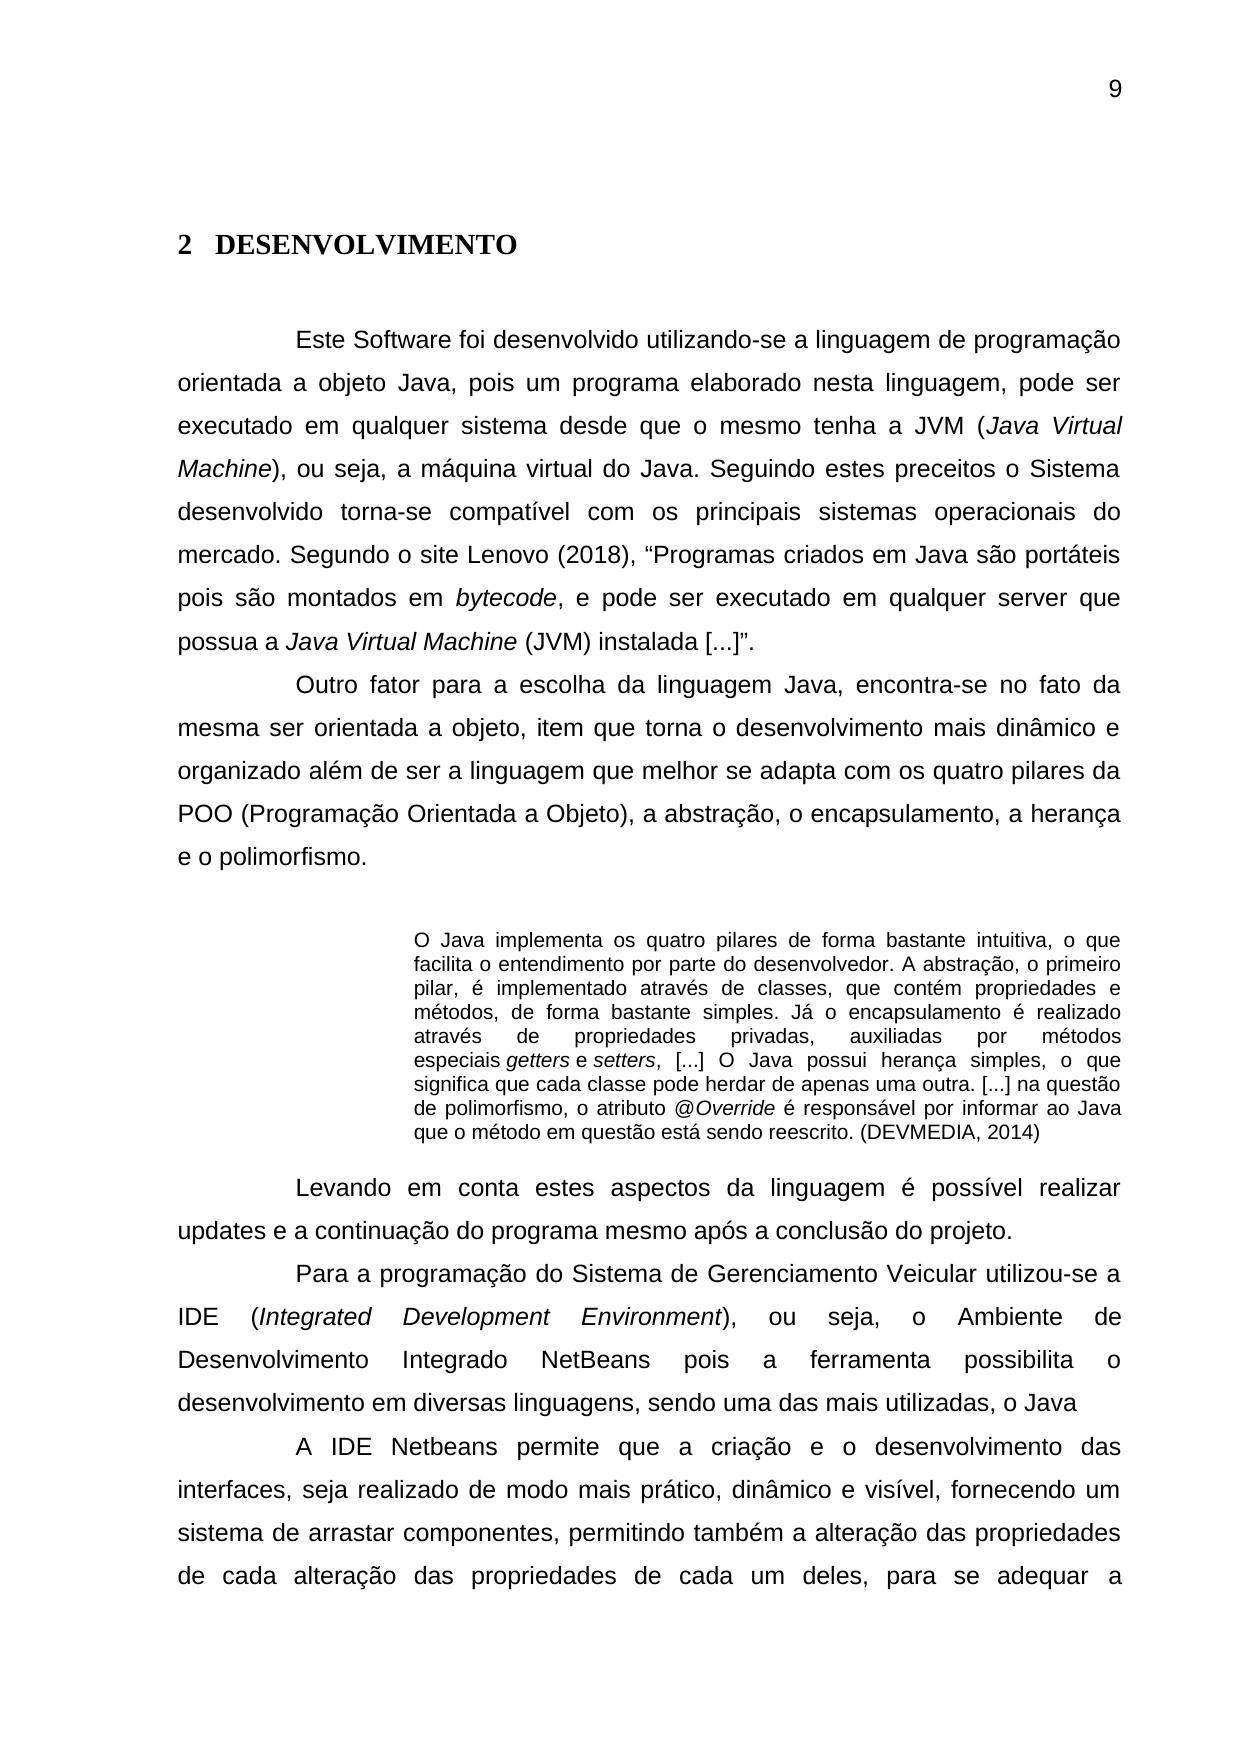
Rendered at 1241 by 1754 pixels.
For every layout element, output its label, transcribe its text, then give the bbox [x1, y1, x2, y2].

text Outro fator para a escolha da linguagem Java, encontra-se no fato da mesma ser orientada a objeto, item que torna o desenvolvimento mais dinâmico e organizado além de ser a linguagem que melhor se adapta com os quatro pilares da POO (Programação Orientada a Objeto), a abstração, o encapsulamento, a herança e o polimorfismo. [177, 669, 1122, 871]
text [177, 1431, 1122, 1589]
text Para a programação do Sistema de Gerenciamento Veicular utilizou-se a IDE (Integrated Development Environment), ou seja, o Ambiente de Desenvolvimento Integrado NetBeans pois a ferramenta possibilita o desenvolvimento em diversas linguagens, sendo uma das mais utilizadas, o Java [177, 1259, 1122, 1417]
text Levando em conta estes aspectos da linguagem é possível realizar updates e a continuação do programa mesmo após a conclusão do projeto. [177, 1173, 1122, 1244]
text Este Software foi desenvolvido utilizando-se a linguagem de programação orientada a objeto Java, pois um programa elaborado nesta linguagem, pode ser executado em qualquer sistema desde que o mesmo tenha a JVM (Java Virtual Machine), ou seja, a máquina virtual do Java. Seguindo estes preceitos o Sistema desenvolvido torna-se compatível com os principais sistemas operacionais do mercado. Segundo o site Lenovo (2018), “Programas criados em Java são portáteis pois são montados em bytecode, e pode ser executado em qualquer server que possua a Java Virtual Machine (JVM) instalada [...]”. [177, 324, 1122, 655]
text O Java implementa os quatro pilares de forma bastante intuitiva, o que facilita o entendimento por parte do desenvolvedor. A abstração, o primeiro pilar, é implementado através de classes, que contém propriedades e métodos, de forma bastante simples. Já o encapsulamento é realizado através de propriedades privadas, auxiliadas por métodos especiais getters e setters, [...] O Java possui herança simples, o que significa que cada classe pode herdar de apenas uma outra. [...] na questão de polimorfismo, o atributo @Override é responsável por informar ao Java que o método em questão está sendo reescrito. (DEVMEDIA, 2014) [413, 928, 1122, 1144]
subtitle DESENVOLVIMENTO [177, 227, 1122, 261]
